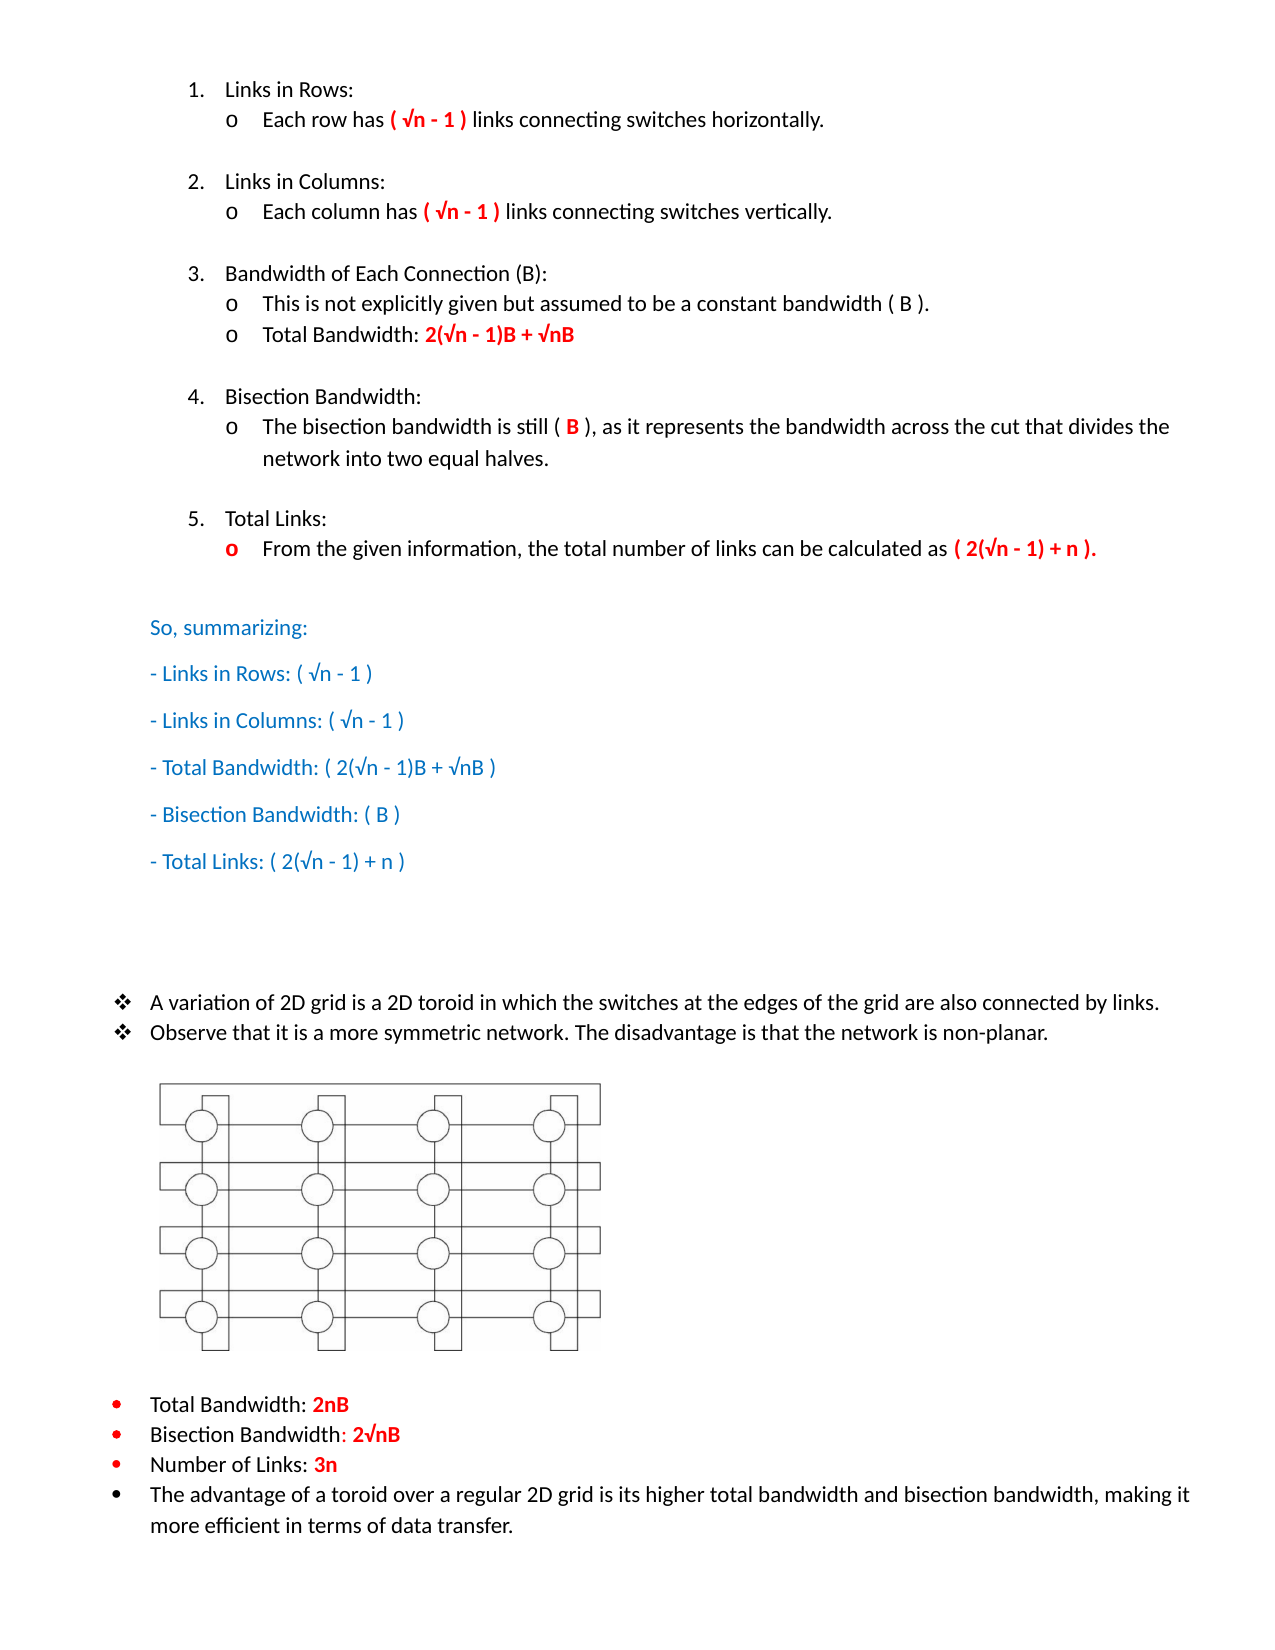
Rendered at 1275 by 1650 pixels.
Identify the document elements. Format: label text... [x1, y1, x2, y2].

text - Total Links: ( 2(√n - 1) + n ) [150, 847, 1200, 875]
list Links in Columns: [187, 167, 1200, 195]
list Bandwidth of Each Connection (B): [187, 259, 1200, 287]
text So, summarizing: [150, 613, 1200, 641]
list Each row has ( √n - 1 ) links connecting switches horizontally. [225, 105, 1200, 134]
picture [150, 1078, 606, 1358]
list Bisection Bandwidth: [187, 382, 1200, 410]
list Total Bandwidth: 2(√n - 1)B + √nB [225, 320, 1200, 349]
text - Bisection Bandwidth: ( B ) [150, 800, 1200, 828]
text - Links in Rows: ( √n - 1 ) [150, 659, 1200, 687]
list A variation of 2D grid is a 2D toroid in which the switches at the edges of the grid are also connected by links. [112, 988, 1200, 1016]
list Each column has ( √n - 1 ) links connecting switches vertically. [225, 197, 1200, 226]
list Observe that it is a more symmetric network. The disadvantage is that the network is non-planar. [112, 1018, 1200, 1046]
text - Links in Columns: ( √n - 1 ) [150, 706, 1200, 734]
list Total Links: [187, 504, 1200, 532]
list This is not explicitly given but assumed to be a constant bandwidth ( B ). [225, 289, 1200, 318]
list The bisection bandwidth is still ( B ), as it represents the bandwidth across the cut that divides the network into two equal halves. [225, 412, 1200, 472]
list Links in Rows: [187, 75, 1200, 103]
list From the given information, the total number of links can be calculated as ( 2(√n - 1) + n ). [225, 534, 1200, 563]
list The advantage of a toroid over a regular 2D grid is its higher total bandwidth and bisection bandwidth, making it more efficient in terms of data transfer. [112, 1481, 1200, 1539]
text - Total Bandwidth: ( 2(√n - 1)B + √nB ) [150, 753, 1200, 781]
list Bisection Bandwidth: 2√nB [112, 1420, 1200, 1448]
list Number of Links: 3n [112, 1450, 1200, 1478]
list Total Bandwidth: 2nB [112, 1390, 1200, 1418]
